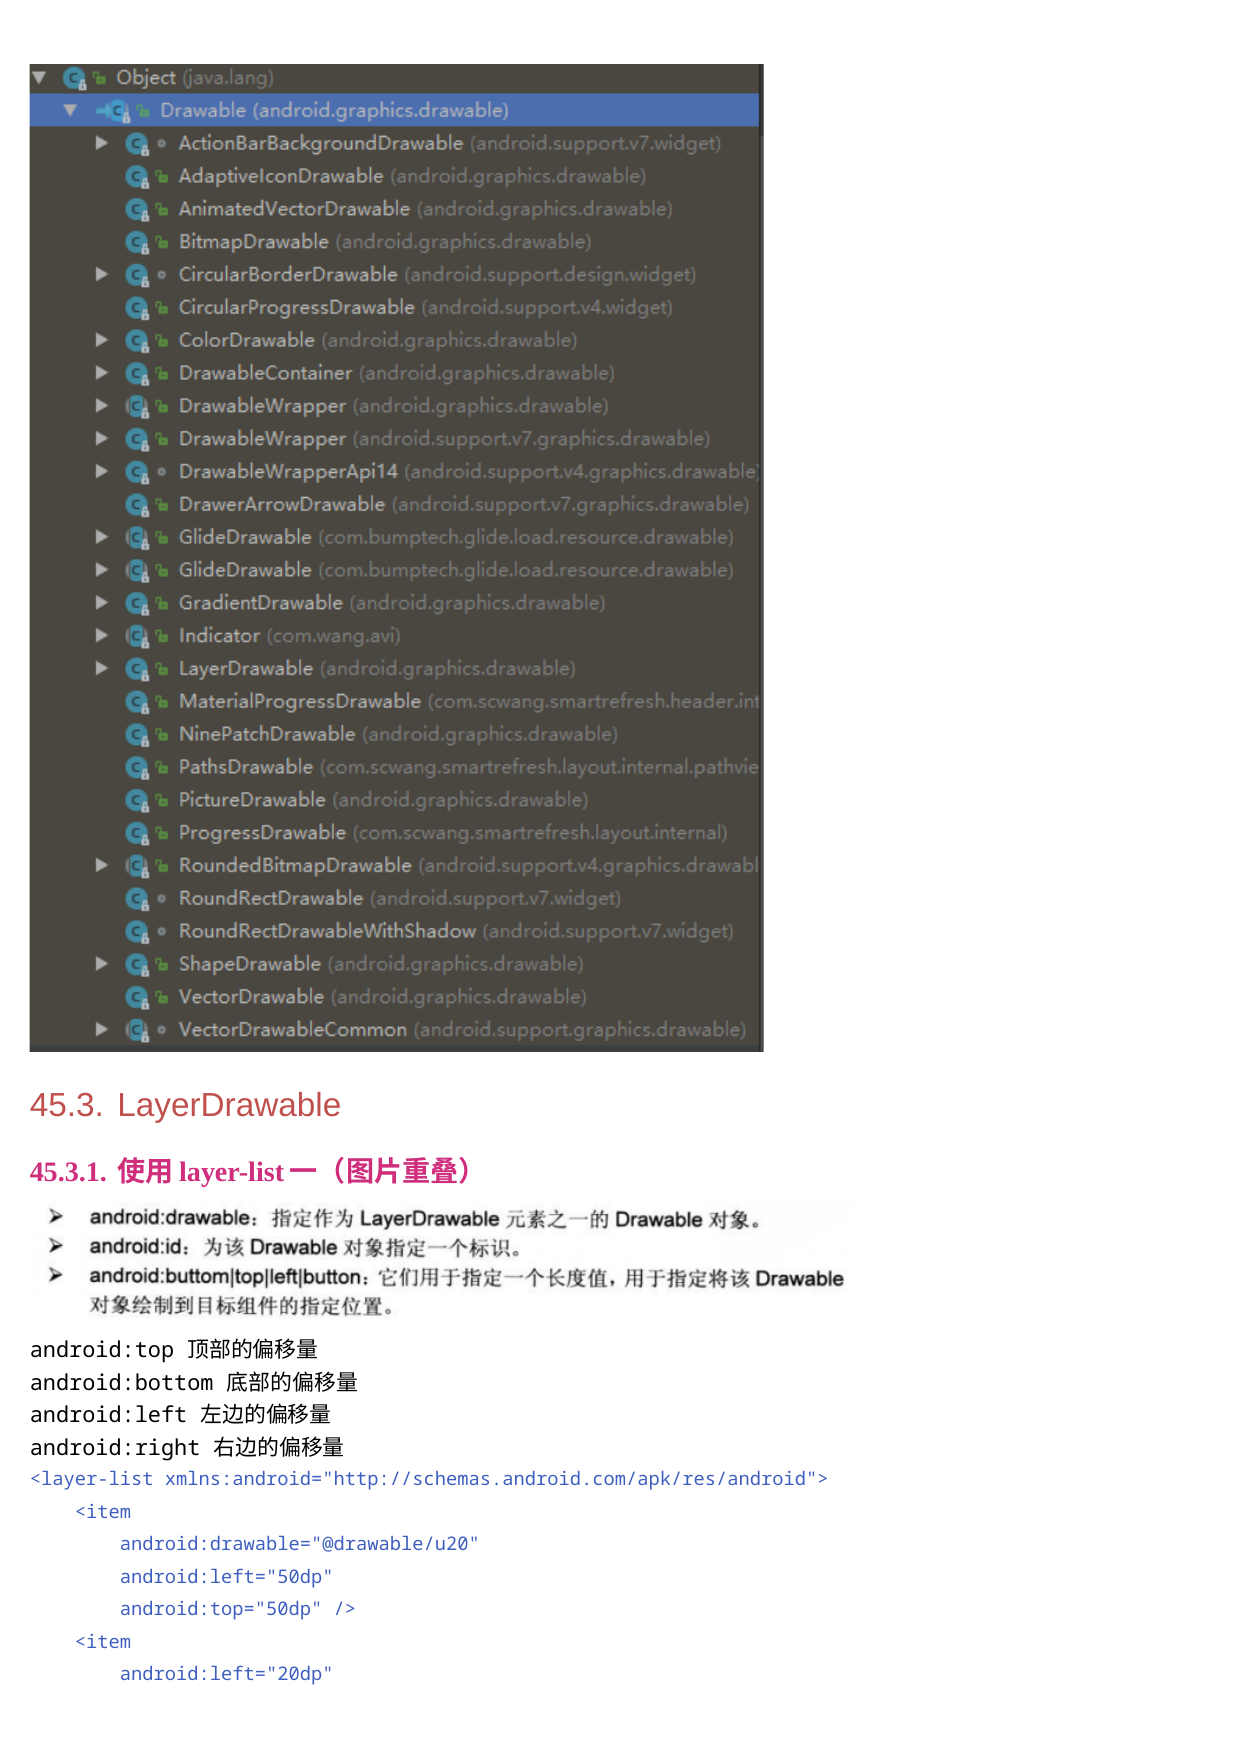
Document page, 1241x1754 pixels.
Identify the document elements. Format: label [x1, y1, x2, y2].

picture [29, 64, 764, 1052]
picture [29, 1202, 858, 1325]
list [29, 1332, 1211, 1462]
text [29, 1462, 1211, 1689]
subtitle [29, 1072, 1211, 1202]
